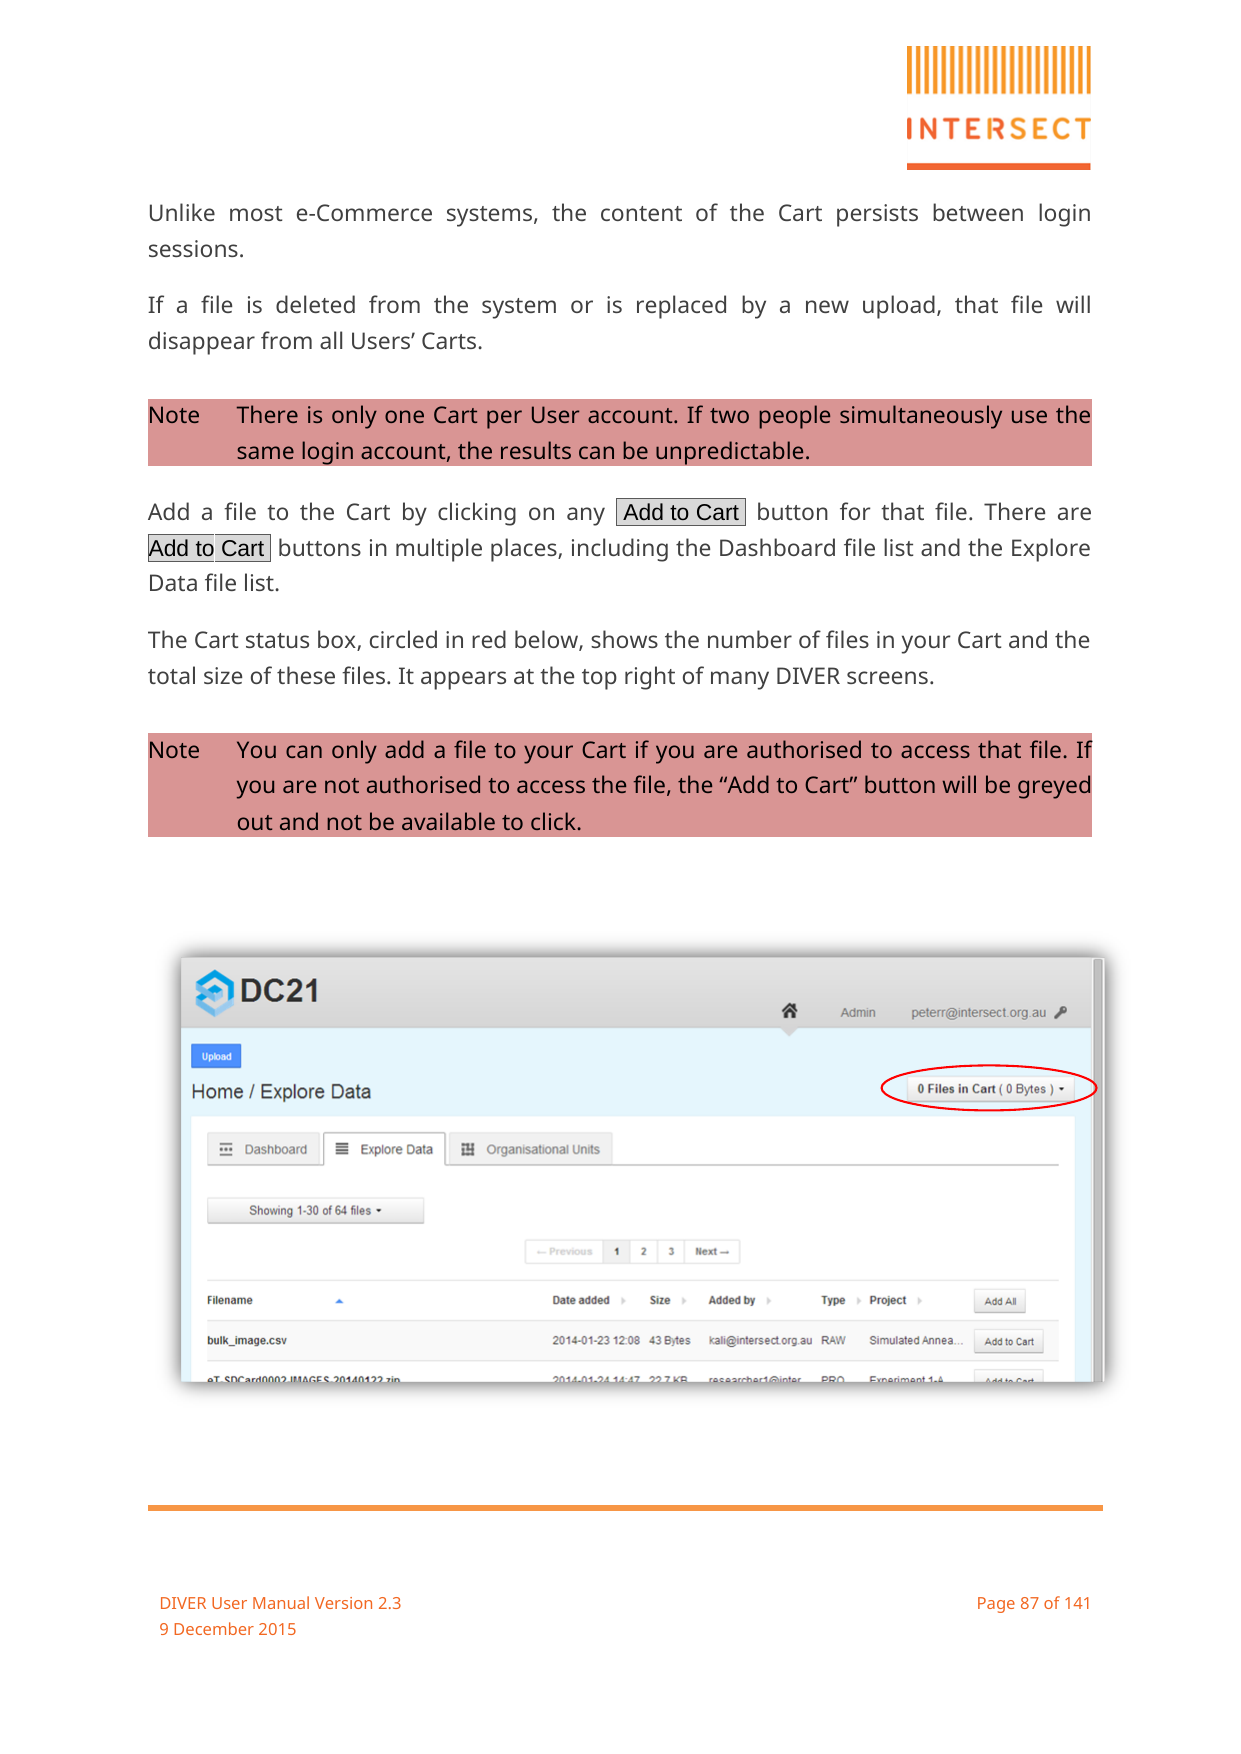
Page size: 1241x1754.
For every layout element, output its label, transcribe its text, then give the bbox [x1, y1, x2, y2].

text Add a file to the Cart by clicking on any Add to Cart button for that file. There are Add to Cart buttons in multiple places, including the Dashboard file list and the Explore Data file list. [148, 496, 1092, 599]
picture [905, 44, 1093, 172]
text If a file is deleted from the system or is replaced by a new upload, that file will disappear from all Users’ Carts. [148, 289, 1092, 356]
text Note You can only add a file to your Cart if you are authorised to access that file. If you are not authorised to access the file, the “Add to Cart” button will be greyed out and not be available to click. [148, 733, 1092, 837]
picture [147, 923, 1139, 1416]
text Unlike most e-Commerce systems, the content of the Cart persists between login sessions. [148, 197, 1092, 264]
text The Cart status box, circled in red below, shows the number of files in your Cart and the total size of these files. It appears at the top right of many DIVER screens. [148, 624, 1092, 691]
text Note There is only one Cart per User account. If two people simultaneously use the same login account, the results can be unpredictable. [148, 399, 1092, 466]
